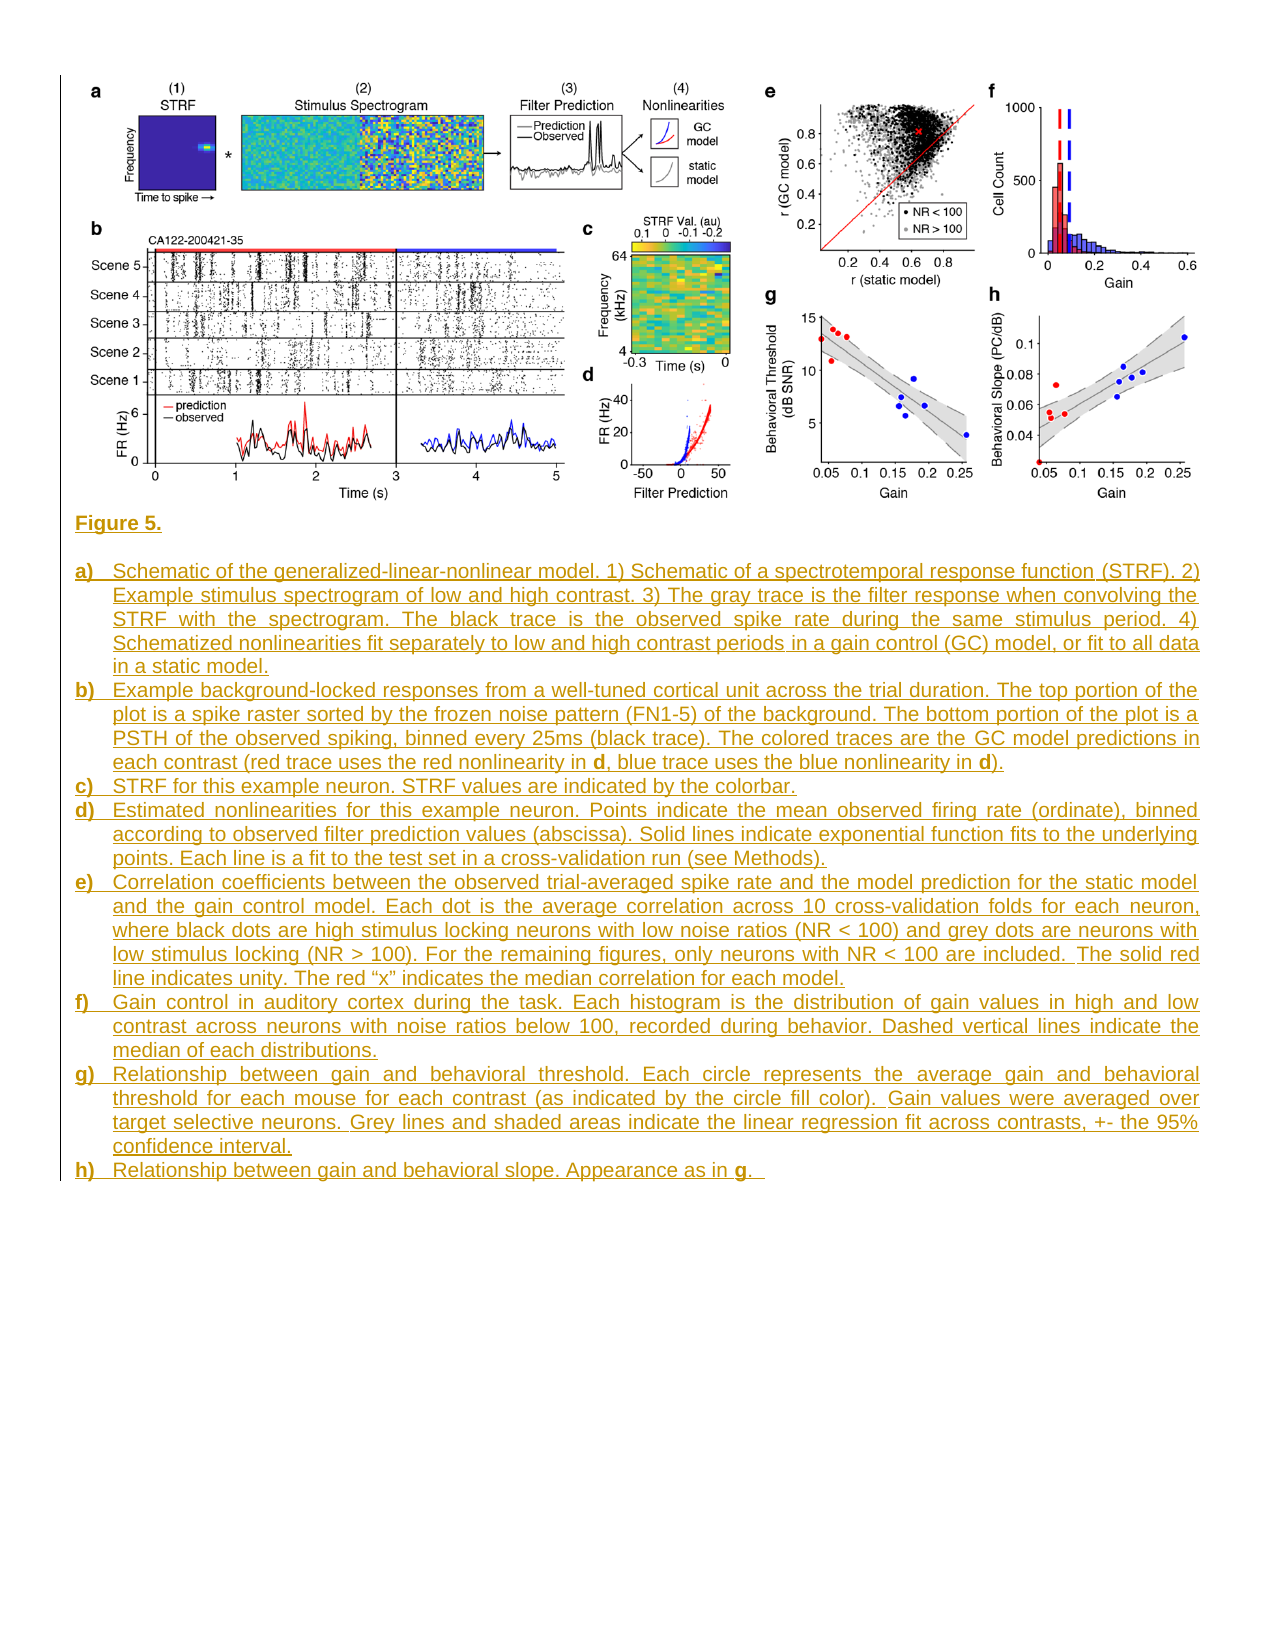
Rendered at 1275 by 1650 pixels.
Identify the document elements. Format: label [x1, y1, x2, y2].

picture [75, 75, 1200, 511]
